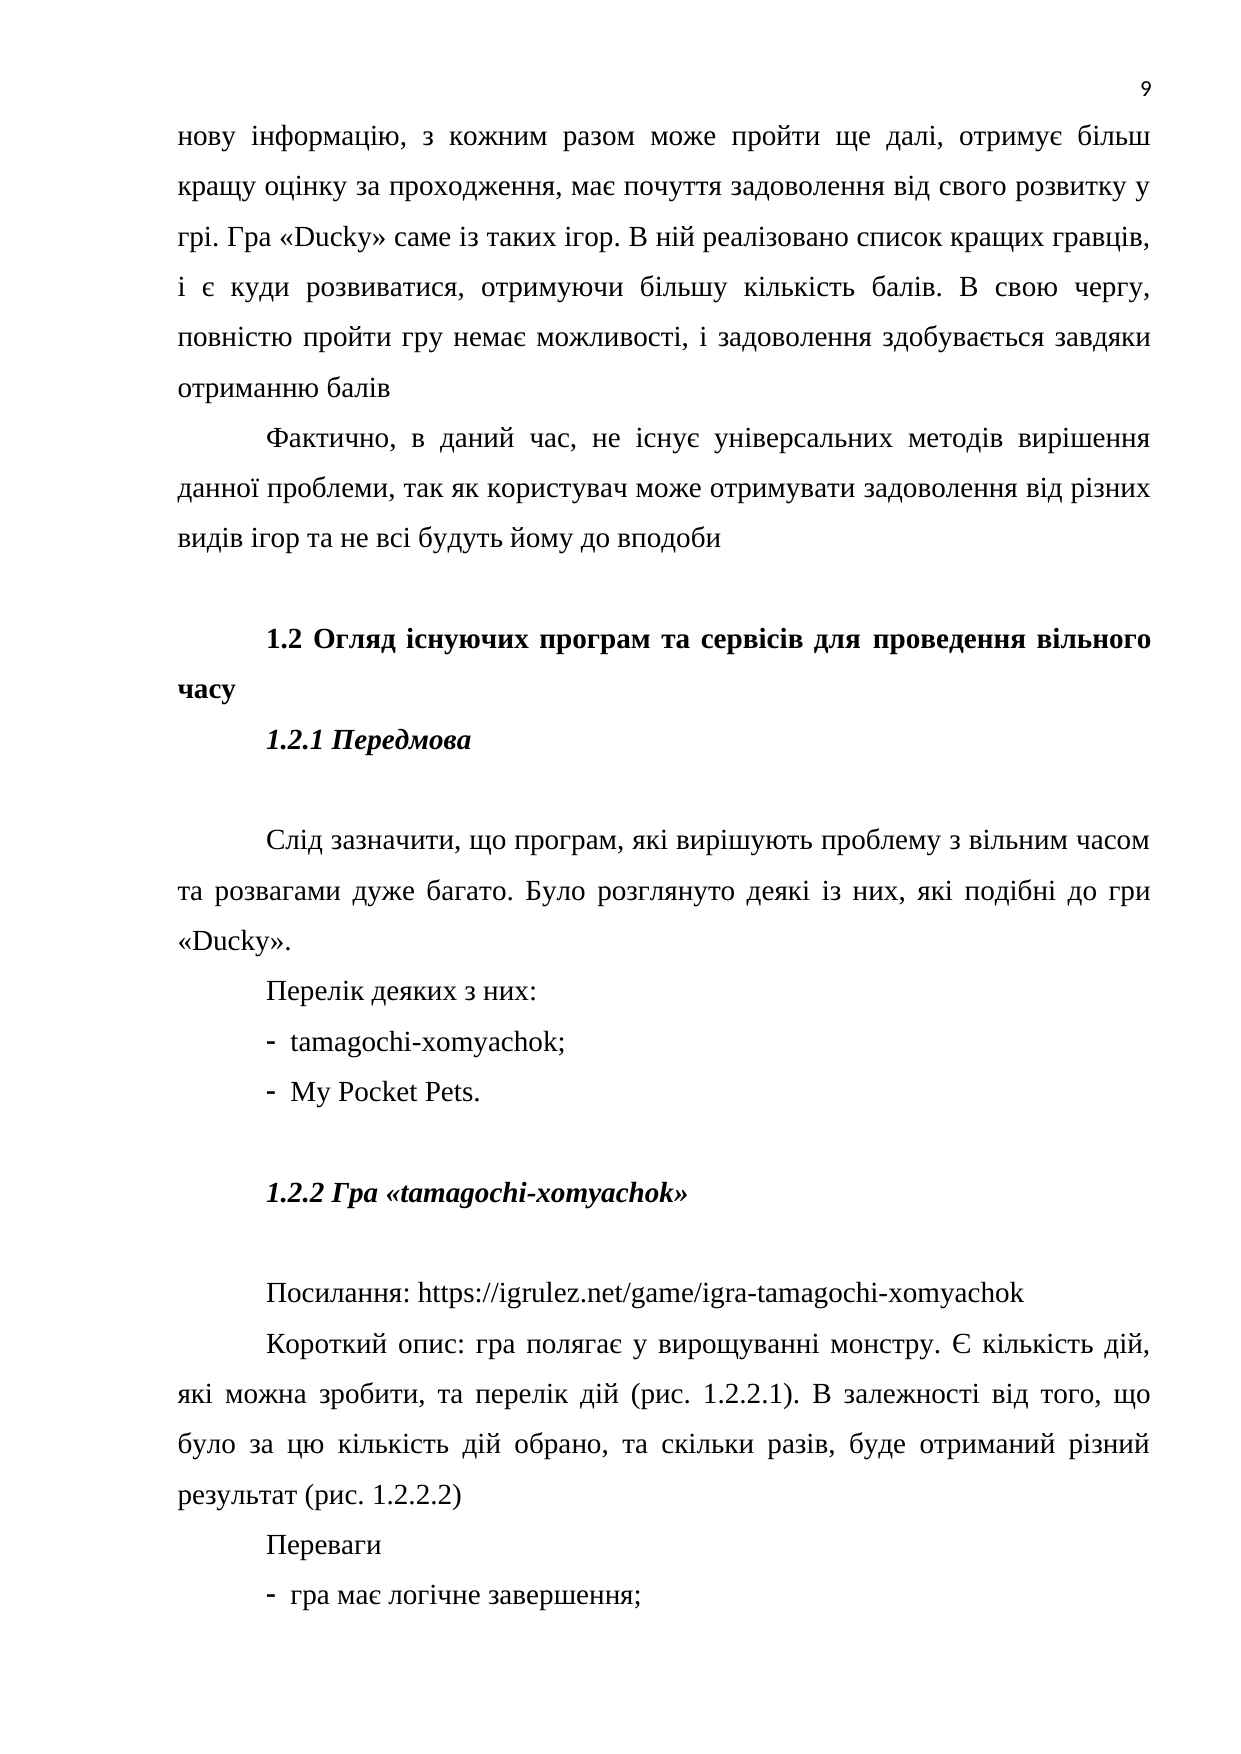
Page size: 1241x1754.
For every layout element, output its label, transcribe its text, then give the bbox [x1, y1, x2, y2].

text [177, 118, 1152, 403]
text гра має логічне завершення; [177, 1577, 1152, 1611]
text tamagochi-xomyachok; [177, 1024, 1152, 1057]
text My Pocket Pets. [177, 1074, 1152, 1108]
text Посилання: https://igrulez.net/game/igra-tamagochi-xomyachok [177, 1276, 1152, 1309]
title 1.2.1 Передмова [177, 722, 1152, 755]
title 1.2 Огляд існуючих програм та сервісів для проведення вільного часу [177, 621, 1152, 705]
title 1.2.2 Гра «tamagochi-xomyachok» [177, 1175, 1152, 1208]
text Короткий опис: гра полягає у вирощуванні монстру. Є кількість дій, які можна зробити, та перелік дій (рис. 1.2.2.1). В залежності від того, що було за цю кількість дій обрано, та скільки разів, буде отриманий різний результат (рис. 1.2.2.2) [177, 1326, 1152, 1510]
text Перелік деяких з них: [177, 973, 1152, 1007]
text Фактично, в даний час, не існує універсальних методів вирішення данної проблеми, так як користувач може отримувати задоволення від різних видів ігор та не всі будуть йому до вподоби [177, 420, 1152, 554]
text Переваги [177, 1527, 1152, 1561]
text Слід зазначити, що програм, які вирішують проблему з вільним часом та розвагами дуже багато. Було розглянуто деякі із них, які подібні до гри «Ducky». [177, 822, 1152, 957]
